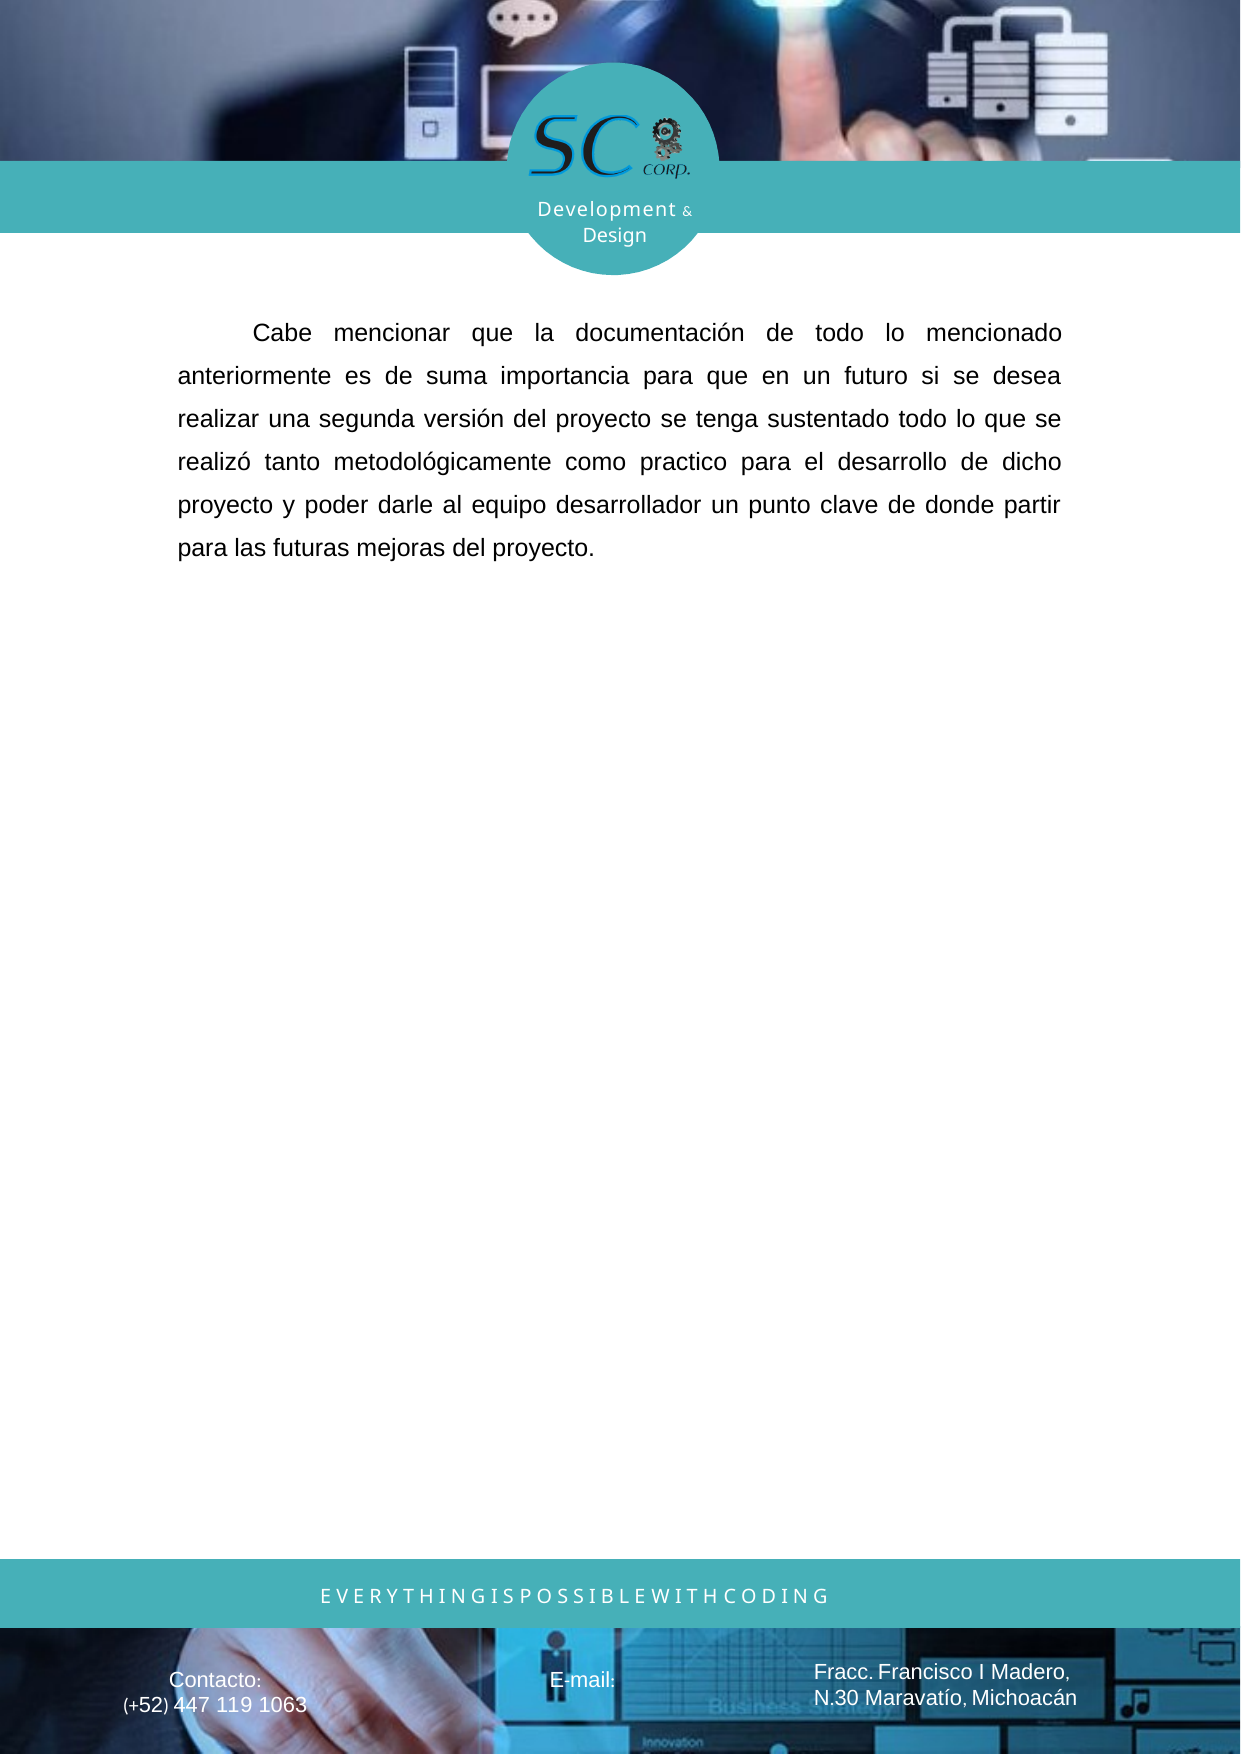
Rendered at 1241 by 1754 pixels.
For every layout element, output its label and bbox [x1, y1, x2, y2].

picture [528, 115, 690, 180]
picture [0, 1628, 1241, 1754]
picture [537, 120, 571, 169]
picture [528, 115, 562, 171]
picture [584, 120, 606, 172]
picture [0, 0, 1241, 160]
